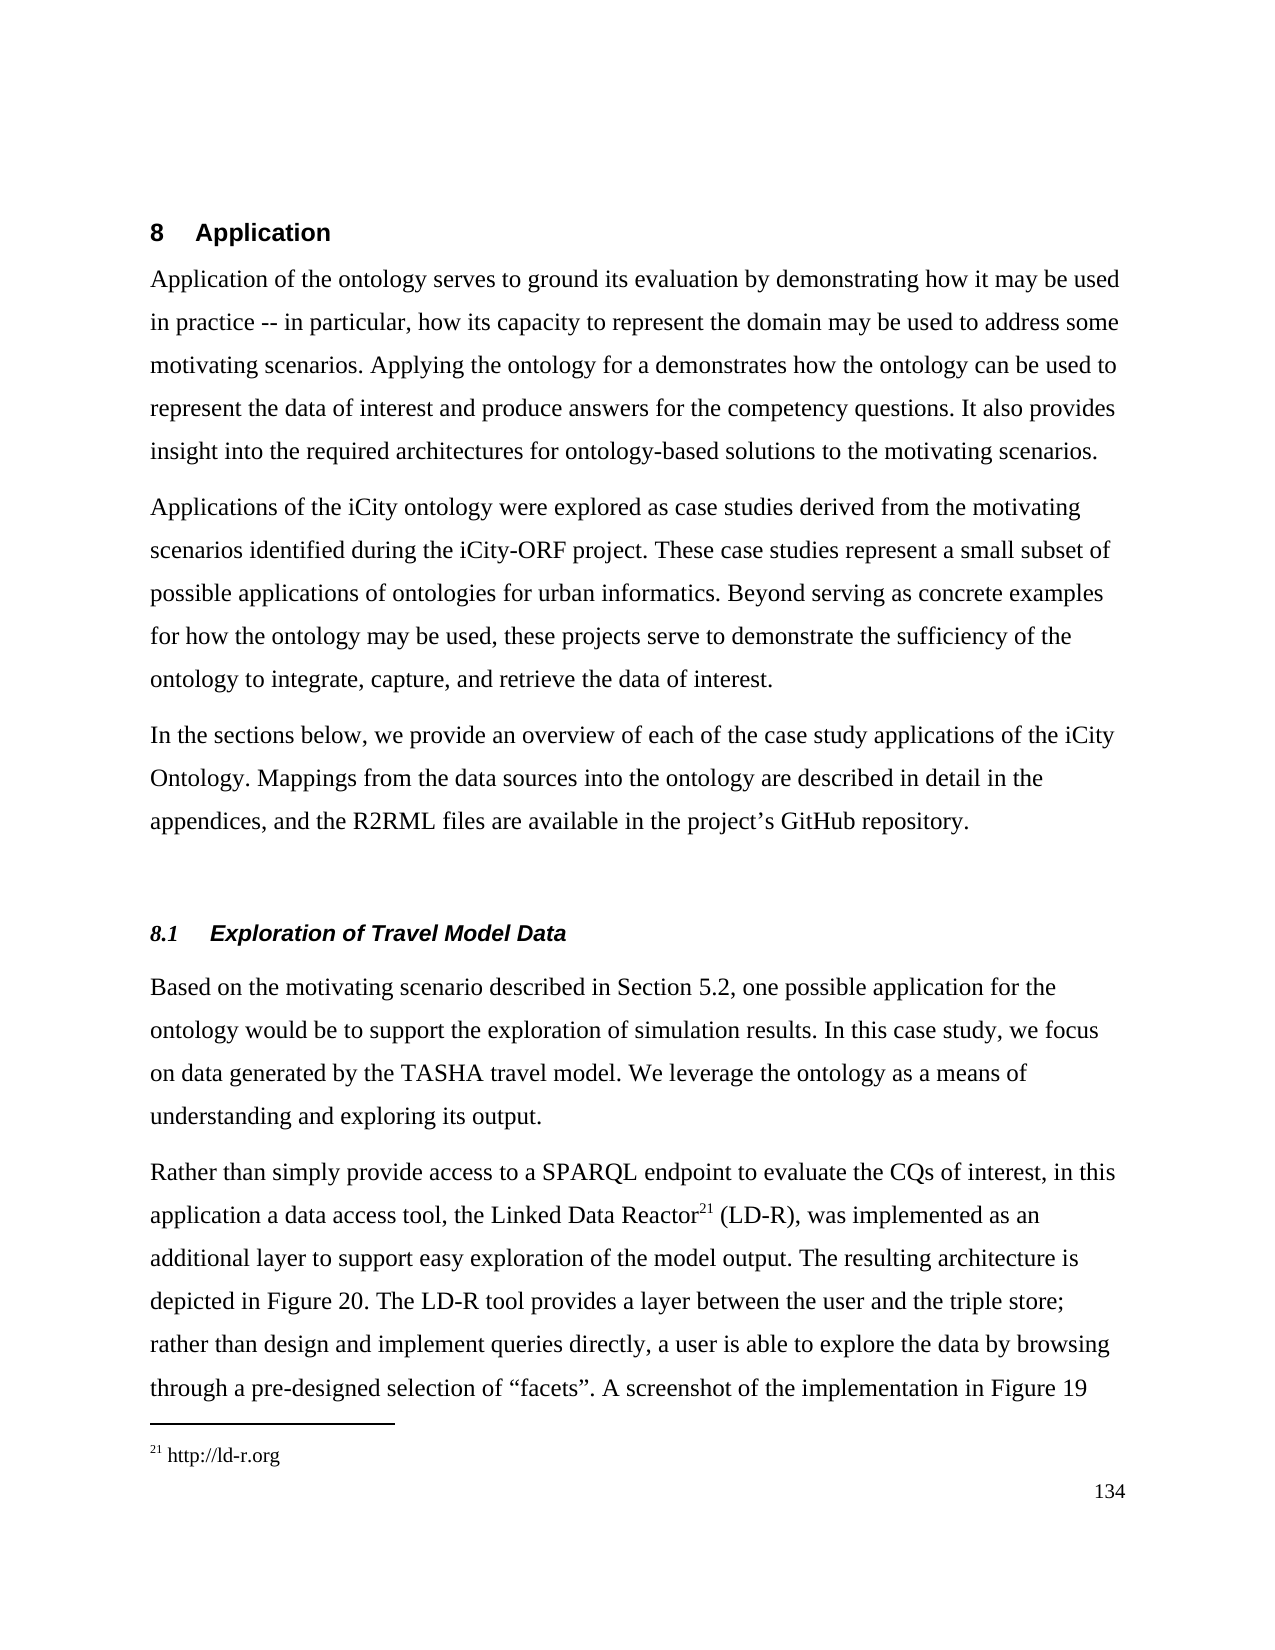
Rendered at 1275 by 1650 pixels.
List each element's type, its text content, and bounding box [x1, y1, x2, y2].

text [150, 1157, 1125, 1401]
text Applications of the iCity ontology were explored as case studies derived from the motivating scenarios identified during the iCity-ORF project. These case studies represent a small subset of possible applications of ontologies for urban informatics. Beyond serving as concrete examples for how the ontology may be used, these projects serve to demonstrate the sufficiency of the ontology to integrate, capture, and retrieve the data of interest. [150, 492, 1125, 693]
text Application of the ontology serves to ground its evaluation by demonstrating how it may be used in practice -- in particular, how its capacity to represent the domain may be used to address some motivating scenarios. Applying the ontology for a demonstrates how the ontology can be used to represent the data of interest and produce answers for the competency questions. It also provides insight into the required architectures for ontology-based solutions to the motivating scenarios. [150, 264, 1125, 465]
subtitle Exploration of Travel Model Data [150, 920, 1125, 946]
subtitle Application [150, 218, 1125, 247]
text Based on the motivating scenario described in Section 5.2, one possible application for the ontology would be to support the exploration of simulation results. In this case study, we focus on data generated by the TASHA travel model. We leverage the ontology as a means of understanding and exploring its output. [150, 972, 1125, 1130]
text In the sections below, we provide an overview of each of the case study applications of the iCity Ontology. Mappings from the data sources into the ontology are described in detail in the appendices, and the R2RML files are available in the project’s GitHub repository. [150, 720, 1125, 835]
